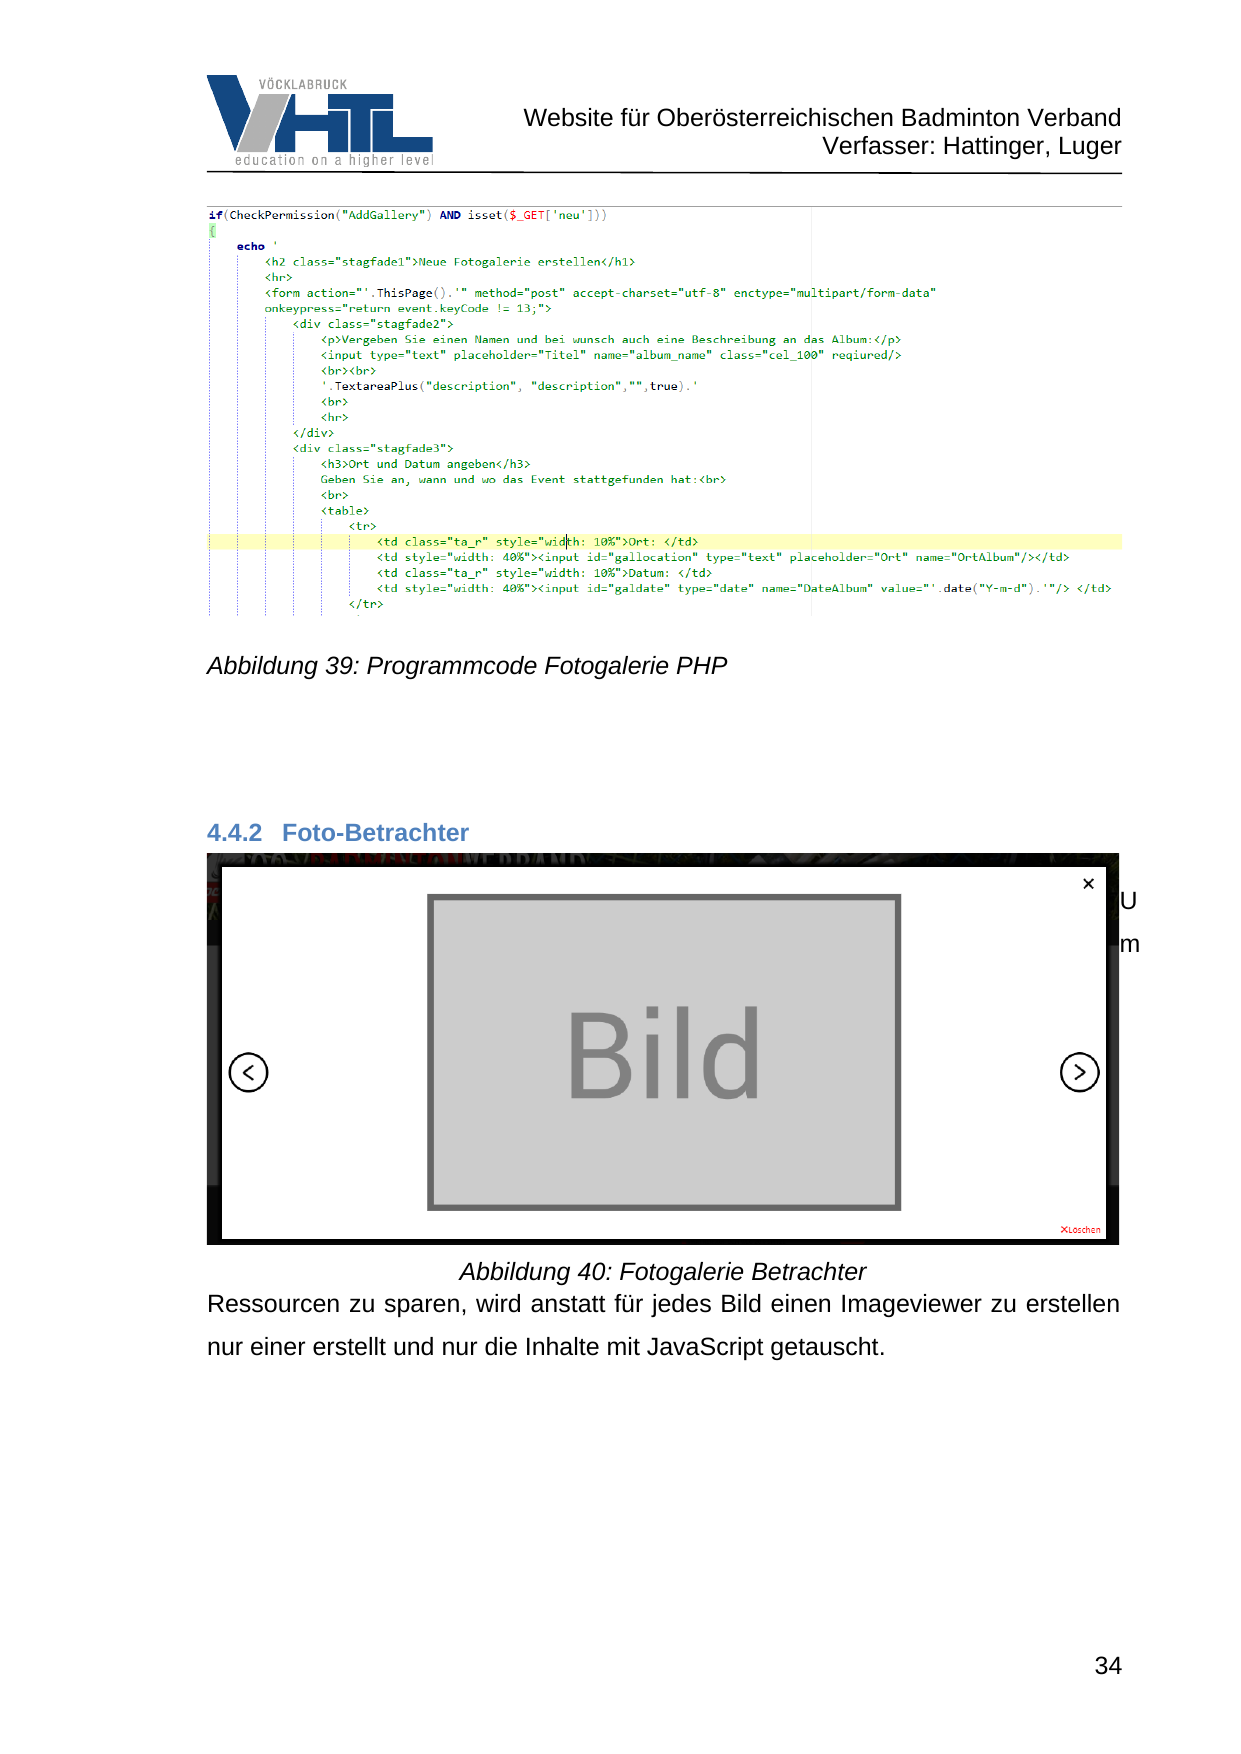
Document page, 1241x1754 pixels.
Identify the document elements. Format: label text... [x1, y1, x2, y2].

text Um Ressourcen zu sparen, wird anstatt für jedes Bild einen Imageviewer zu erstellen nur einer erstellt und nur die Inhalte mit JavaScript getauscht. [207, 1286, 1122, 1361]
picture [206, 206, 1123, 616]
subtitle Foto-Betrachter [207, 818, 1122, 847]
text Abbildung 39: Programmcode Fotogalerie PHP [207, 651, 1122, 680]
picture [206, 75, 433, 167]
picture [206, 853, 1119, 1245]
